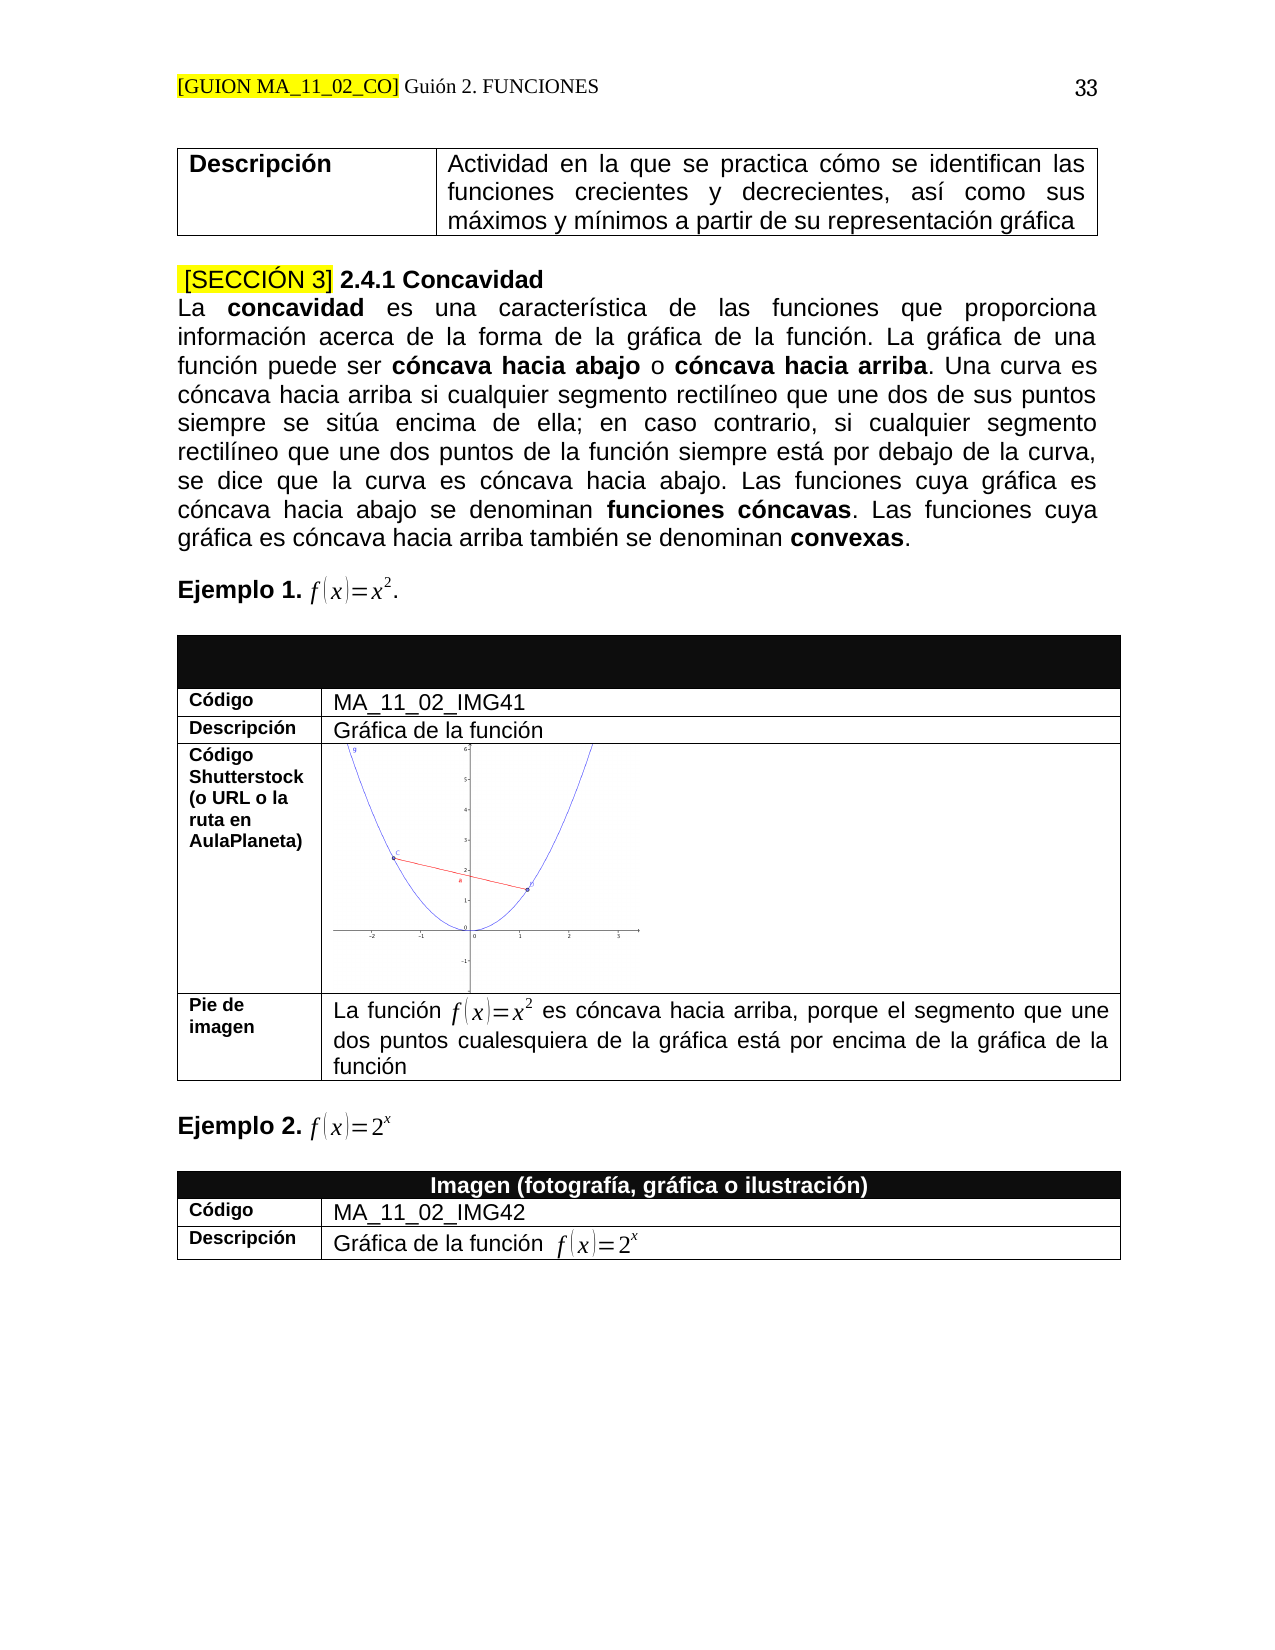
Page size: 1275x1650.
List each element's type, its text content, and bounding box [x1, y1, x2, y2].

table_cell MA_11_02_IMG41 [322, 689, 1120, 716]
table_cell Gráfica de la función [322, 1227, 1120, 1259]
picture [333, 744, 640, 993]
table_cell Descripción [178, 717, 321, 743]
table_cell Código Shutterstock (o URL o la ruta en AulaPlaneta) [178, 744, 321, 993]
table_cell Gráfica de la función [322, 717, 1120, 743]
table_header [178, 636, 1120, 688]
text Ejemplo 1. . [177, 573, 1098, 606]
table_cell Descripción [178, 1227, 321, 1259]
table_cell Código [178, 689, 321, 716]
table_cell [322, 744, 333, 993]
table_cell Descripción [178, 149, 436, 235]
table_cell La función es cóncava hacia arriba, porque el segmento que une dos puntos cualesquiera de la gráfica está por encima de la gráfica de la función [322, 994, 1120, 1079]
table_cell [640, 744, 1120, 993]
table_cell Código [178, 1199, 321, 1226]
text [SECCIÓN 3] 2.4.1 Concavidad [333, 265, 1098, 293]
table_cell Actividad en la que se practica cómo se identifican las funciones crecientes y decrecientes, así como sus máximos y mínimos a partir de su representación gráfica [437, 149, 1097, 235]
table_cell MA_11_02_IMG42 [322, 1199, 1120, 1226]
table_header Imagen (fotografía, gráfica o ilustración) [178, 1172, 1120, 1198]
text La concavidad es una característica de las funciones que proporciona información acerca de la forma de la gráfica de la función. La gráfica de una función puede ser cóncava hacia abajo o cóncava hacia arriba. Una curva es cóncava hacia arriba si cualquier segmento rectilíneo que une dos de sus puntos siempre se sitúa encima de ella; en caso contrario, si cualquier segmento rectilíneo que une dos puntos de la función siempre está por debajo de la curva, se dice que la curva es cóncava hacia abajo. Las funciones cuya gráfica es cóncava hacia abajo se denominan funciones cóncavas. Las funciones cuya gráfica es cóncava hacia arriba también se denominan convexas. [177, 293, 1098, 552]
text Ejemplo 2. [177, 1109, 1098, 1142]
table_cell Pie de imagen [178, 994, 321, 1079]
